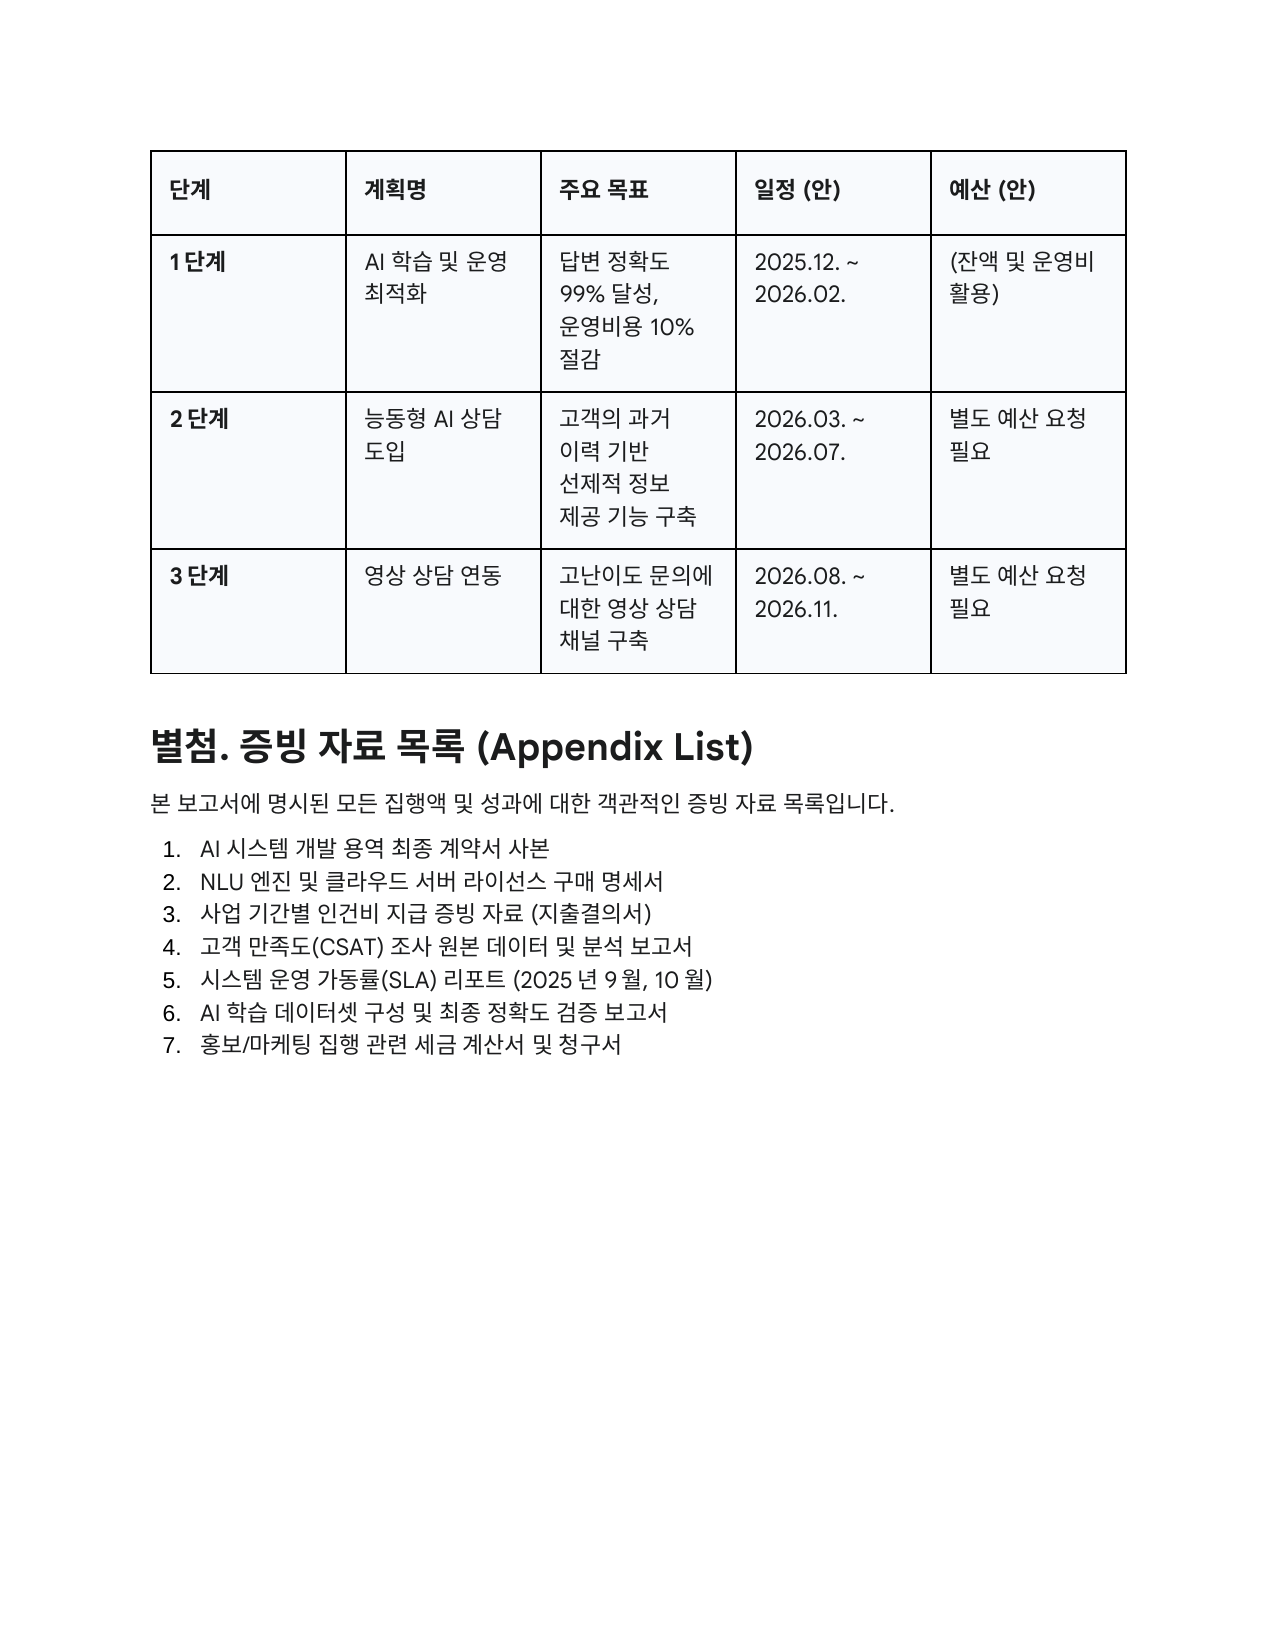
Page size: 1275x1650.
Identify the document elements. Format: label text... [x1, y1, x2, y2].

subtitle 별첨. 증빙 자료 목록 (Appendix List) [150, 724, 1125, 771]
table_cell 별도 예산 요청 필요 [932, 393, 1125, 548]
list NLU 엔진 및 클라우드 서버 라이선스 구매 명세서 [162, 868, 1125, 897]
table_cell (잔액 및 운영비 활용) [932, 236, 1125, 391]
table_cell 2025.12. ~ 2026.02. [737, 236, 930, 391]
list AI 시스템 개발 용역 최종 계약서 사본 [162, 835, 1125, 864]
text 본 보고서에 명시된 모든 집행액 및 성과에 대한 객관적인 증빙 자료 목록입니다. [150, 790, 1125, 819]
table_cell 1단계 [152, 236, 345, 391]
table_cell 2026.03. ~ 2026.07. [737, 393, 930, 548]
table_cell 고난이도 문의에 대한 영상 상담 채널 구축 [542, 550, 735, 672]
table_cell 별도 예산 요청 필요 [932, 550, 1125, 672]
list 홍보/마케팅 집행 관련 세금 계산서 및 청구서 [162, 1032, 1125, 1060]
list AI 학습 데이터셋 구성 및 최종 정확도 검증 보고서 [162, 999, 1125, 1028]
table_cell 3단계 [152, 550, 345, 672]
table_cell 답변 정확도 99% 달성, 운영비용 10% 절감 [542, 236, 735, 391]
table_cell 능동형 AI 상담 도입 [347, 393, 540, 548]
table_cell AI 학습 및 운영 최적화 [347, 236, 540, 391]
table_header 일정 (안) [737, 152, 930, 234]
table_header 단계 [152, 152, 345, 234]
table_cell 2단계 [152, 393, 345, 548]
table_header 주요 목표 [542, 152, 735, 234]
list 고객 만족도(CSAT) 조사 원본 데이터 및 분석 보고서 [162, 933, 1125, 962]
table_cell 2026.08. ~ 2026.11. [737, 550, 930, 672]
table_header 예산 (안) [932, 152, 1125, 234]
table_cell 고객의 과거 이력 기반 선제적 정보 제공 기능 구축 [542, 393, 735, 548]
table_cell 영상 상담 연동 [347, 550, 540, 672]
table_header 계획명 [347, 152, 540, 234]
list 사업 기간별 인건비 지급 증빙 자료 (지출결의서) [162, 901, 1125, 929]
list 시스템 운영 가동률(SLA) 리포트 (2025년 9월, 10월) [162, 966, 1125, 995]
